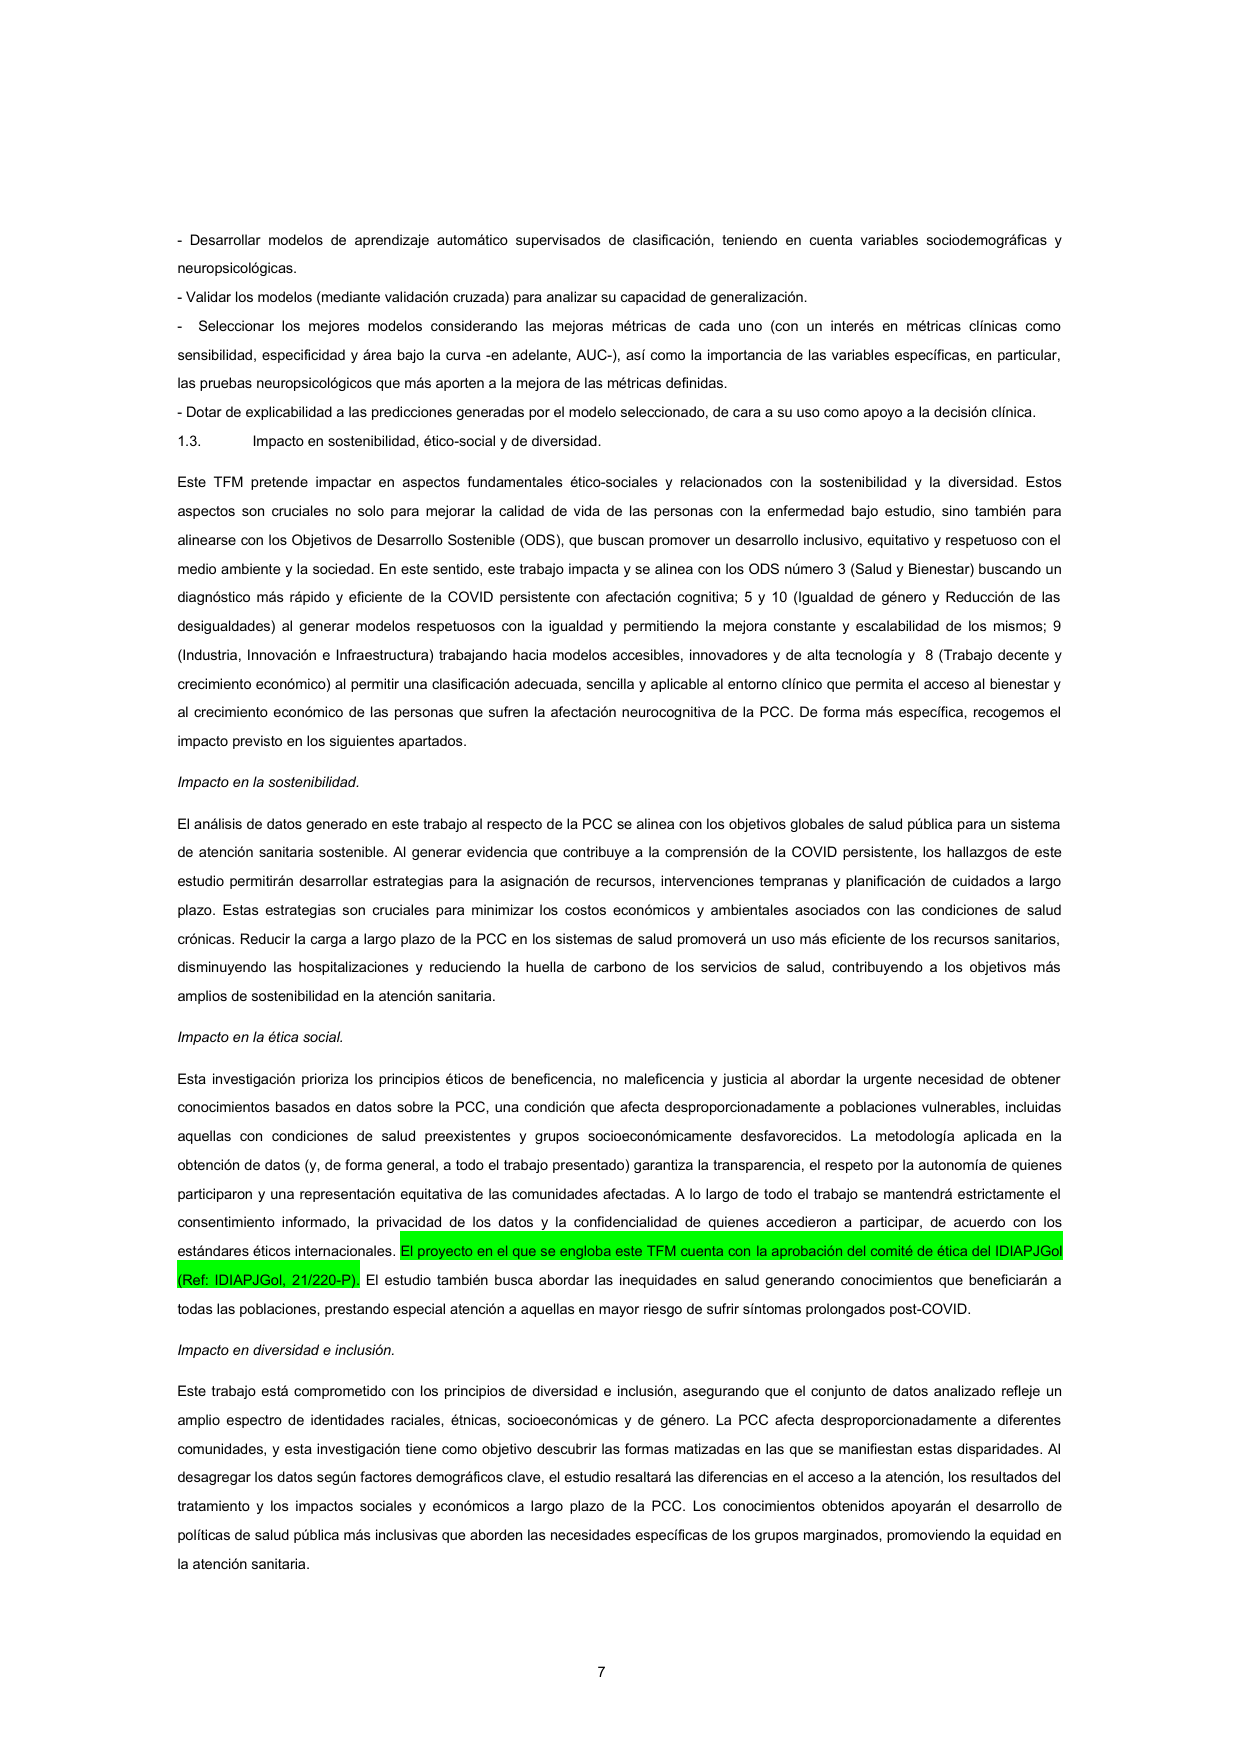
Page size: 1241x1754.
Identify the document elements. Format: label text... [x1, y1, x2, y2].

text Impacto en la sostenibilidad. [177, 762, 1063, 791]
text Impacto en diversidad e inclusión. [177, 1330, 1063, 1358]
text Esta investigación prioriza los principios éticos de beneficencia, no maleficencia y justicia al abordar la urgente necesidad de obtener conocimientos basados en datos sobre la PCC, una condición que afecta desproporcionadamente a poblaciones vulnerables, incluidas aquellas con condiciones de salud preexistentes y grupos socioeconómicamente desfavorecidos. La metodología aplicada en la obtención de datos (y, de forma general, a todo el trabajo presentado) garantiza la transparencia, el respeto por la autonomía de quienes participaron y una representación equitativa de las comunidades afectadas. A lo largo de todo el trabajo se mantendrá estrictamente el consentimiento informado, la privacidad de los datos y la confidencialidad de quienes accedieron a participar, de acuerdo con los estándares éticos internacionales. El proyecto en el que se engloba este TFM cuenta con la aprobación del comité de ética del IDIAPJGol (Ref: IDIAPJGol, 21/220-P). El estudio también busca abordar las inequidades en salud generando conocimientos que beneficiarán a todas las poblaciones, prestando especial atención a aquellas en mayor riesgo de sufrir síntomas prolongados post-COVID. [177, 1058, 1063, 1317]
text Este TFM pretende impactar en aspectos fundamentales ético-sociales y relacionados con la sostenibilidad y la diversidad. Estos aspectos son cruciales no solo para mejorar la calidad de vida de las personas con la enfermedad bajo estudio, sino también para alinearse con los Objetivos de Desarrollo Sostenible (ODS), que buscan promover un desarrollo inclusivo, equitativo y respetuoso con el medio ambiente y la sociedad. En este sentido, este trabajo impacta y se alinea con los ODS número 3 (Salud y Bienestar) buscando un diagnóstico más rápido y eficiente de la COVID persistente con afectación cognitiva; 5 y 10 (Igualdad de género y Reducción de las desigualdades) al generar modelos respetuosos con la igualdad y permitiendo la mejora constante y escalabilidad de los mismos; 9 (Industria, Innovación e Infraestructura) trabajando hacia modelos accesibles, innovadores y de alta tecnología y 8 (Trabajo decente y crecimiento económico) al permitir una clasificación adecuada, sencilla y aplicable al entorno clínico que permita el acceso al bienestar y al crecimiento económico de las personas que sufren la afectación neurocognitiva de la PCC. De forma más específica, recogemos el impacto previsto en los siguientes apartados. [177, 462, 1063, 750]
text - Validar los modelos (mediante validación cruzada) para analizar su capacidad de generalización. [177, 277, 1063, 306]
text Impacto en la ética social. [177, 1017, 1063, 1046]
text - Desarrollar modelos de aprendizaje automático supervisados de clasificación, teniendo en cuenta variables sociodemográficas y neuropsicológicas. [177, 220, 1063, 277]
text - Seleccionar los mejores modelos considerando las mejoras métricas de cada uno (con un interés en métricas clínicas como sensibilidad, especificidad y área bajo la curva -en adelante, AUC-), así como la importancia de las variables específicas, en particular, las pruebas neuropsicológicos que más aporten a la mejora de las métricas definidas. [177, 306, 1063, 392]
text El análisis de datos generado en este trabajo al respecto de la PCC se alinea con los objetivos globales de salud pública para un sistema de atención sanitaria sostenible. Al generar evidencia que contribuye a la comprensión de la COVID persistente, los hallazgos de este estudio permitirán desarrollar estrategias para la asignación de recursos, intervenciones tempranas y planificación de cuidados a largo plazo. Estas estrategias son cruciales para minimizar los costos económicos y ambientales asociados con las condiciones de salud crónicas. Reducir la carga a largo plazo de la PCC en los sistemas de salud promoverá un uso más eficiente de los recursos sanitarios, disminuyendo las hospitalizaciones y reduciendo la huella de carbono de los servicios de salud, contribuyendo a los objetivos más amplios de sostenibilidad en la atención sanitaria. [177, 803, 1063, 1005]
subtitle Impacto en sostenibilidad, ético-social y de diversidad. [177, 421, 1063, 450]
text - Dotar de explicabilidad a las predicciones generadas por el modelo seleccionado, de cara a su uso como apoyo a la decisión clínica. [177, 392, 1063, 421]
text Este trabajo está comprometido con los principios de diversidad e inclusión, asegurando que el conjunto de datos analizado refleje un amplio espectro de identidades raciales, étnicas, socioeconómicas y de género. La PCC afecta desproporcionadamente a diferentes comunidades, y esta investigación tiene como objetivo descubrir las formas matizadas en las que se manifiestan estas disparidades. Al desagregar los datos según factores demográficos clave, el estudio resaltará las diferencias en el acceso a la atención, los resultados del tratamiento y los impactos sociales y económicos a largo plazo de la PCC. Los conocimientos obtenidos apoyarán el desarrollo de políticas de salud pública más inclusivas que aborden las necesidades específicas de los grupos marginados, promoviendo la equidad en la atención sanitaria. [177, 1371, 1063, 1572]
